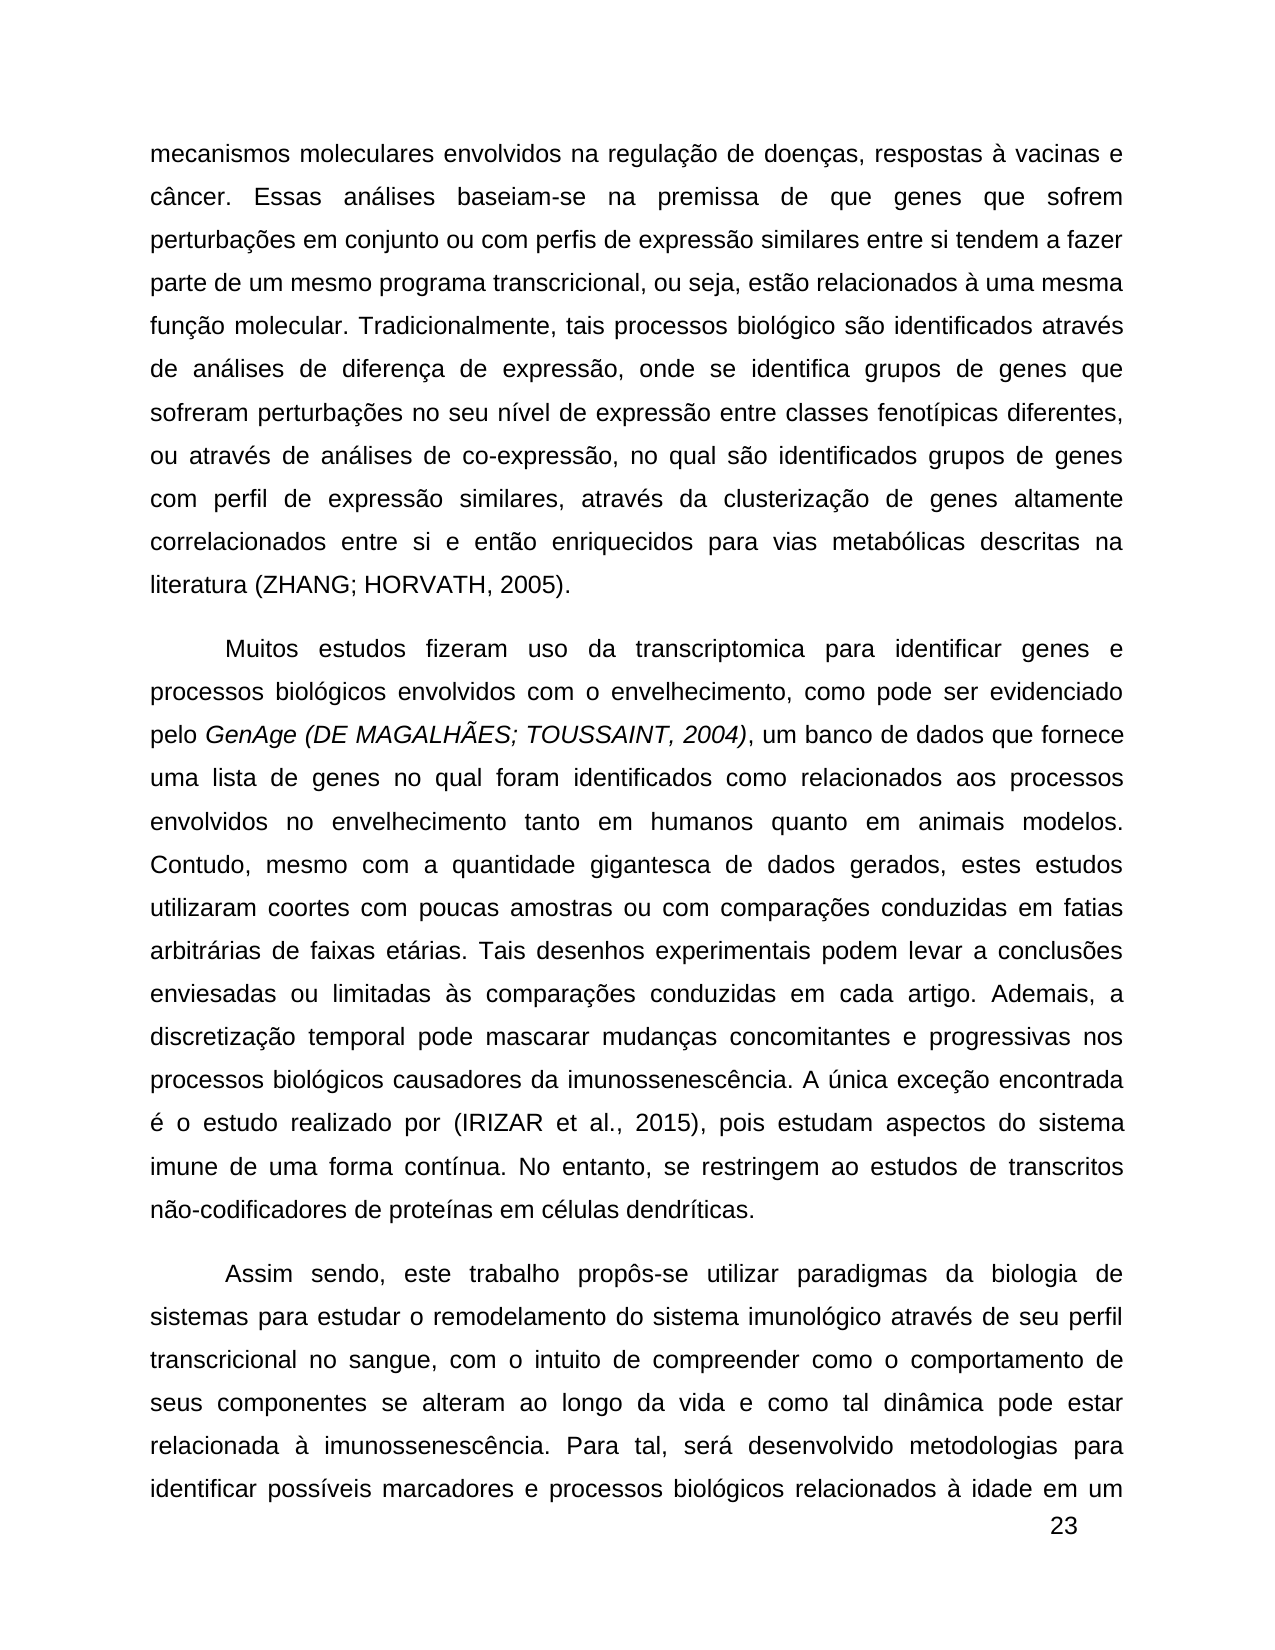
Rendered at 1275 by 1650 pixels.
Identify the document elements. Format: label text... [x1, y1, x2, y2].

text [150, 1259, 1125, 1503]
text Muitos estudos fizeram uso da transcriptomica para identificar genes e processos biológicos envolvidos com o envelhecimento, como pode ser evidenciado pelo GenAge (DE MAGALHÃES; TOUSSAINT, 2004), um banco de dados que fornece uma lista de genes no qual foram identificados como relacionados aos processos envolvidos no envelhecimento tanto em humanos quanto em animais modelos. Contudo, mesmo com a quantidade gigantesca de dados gerados, estes estudos utilizaram coortes com poucas amostras ou com comparações conduzidas em fatias arbitrárias de faixas etárias. Tais desenhos experimentais podem levar a conclusões enviesadas ou limitadas às comparações conduzidas em cada artigo. Ademais, a discretização temporal pode mascarar mudanças concomitantes e progressivas nos processos biológicos causadores da imunossenescência. A única exceção encontrada é o estudo realizado por (IRIZAR et al., 2015), pois estudam aspectos do sistema imune de uma forma contínua. No entanto, se restringem ao estudos de transcritos não-codificadores de proteínas em células dendríticas. [150, 634, 1125, 1223]
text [150, 139, 1125, 599]
